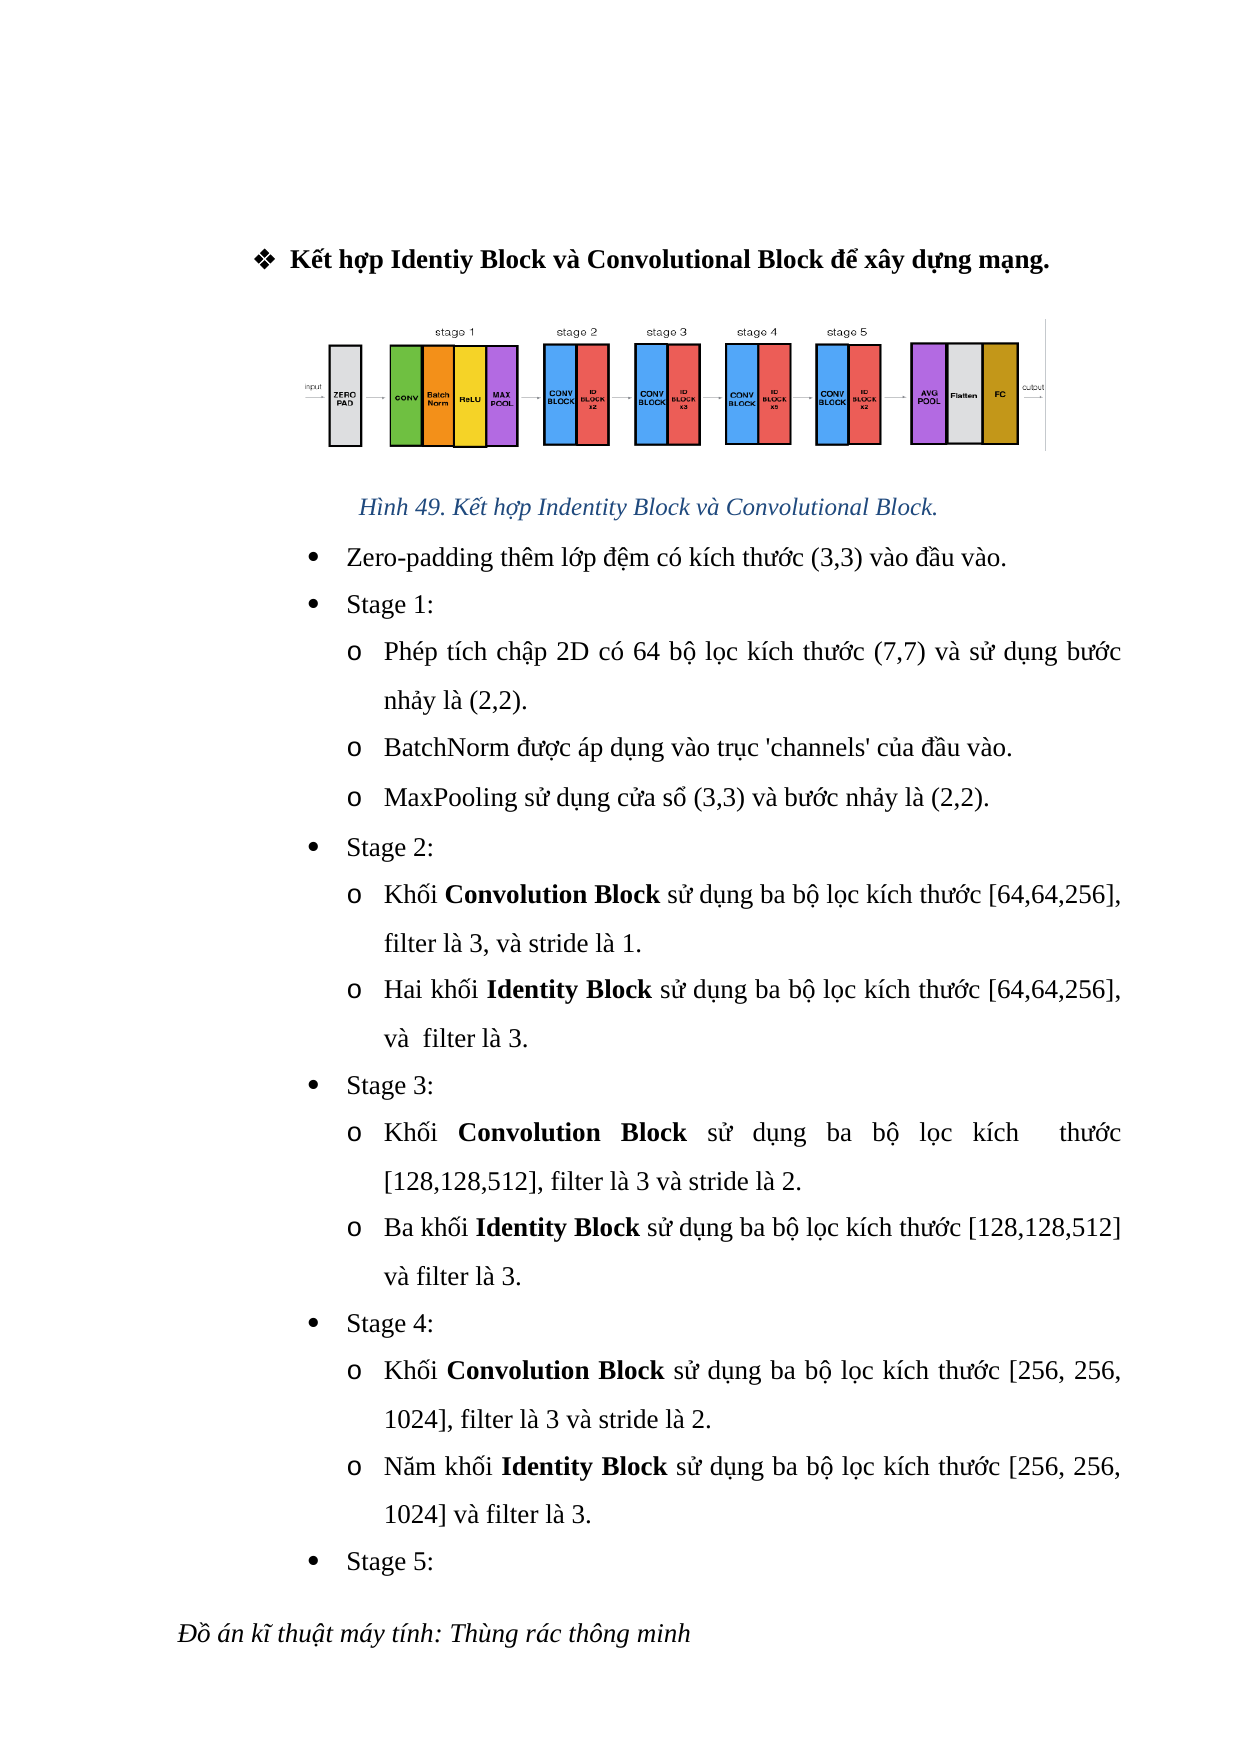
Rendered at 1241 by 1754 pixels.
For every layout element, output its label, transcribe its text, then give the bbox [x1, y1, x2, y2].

list Khối Convolution Block sử dụng ba bộ lọc kích thước [128,128,512], filter là 3 và stride là 2. [346, 1116, 1122, 1196]
text Hình 49. Kết hợp Indentity Block và Convolutional Block. [177, 492, 1122, 520]
list Ba khối Identity Block sử dụng ba bộ lọc kích thước [128,128,512] và filter là 3. [346, 1211, 1122, 1292]
list BatchNorm được áp dụng vào trục 'channels' của đầu vào. [346, 731, 1122, 764]
list Stage 4: [308, 1307, 1122, 1338]
list Khối Convolution Block sử dụng ba bộ lọc kích thước [64,64,256], filter là 3, và stride là 1. [346, 878, 1122, 958]
list MaxPooling sử dụng cửa sổ (3,3) và bước nhảy là (2,2). [346, 781, 1122, 814]
list Stage 3: [308, 1069, 1122, 1100]
list Năm khối Identity Block sử dụng ba bộ lọc kích thước [256, 256, 1024] và filter là 3. [346, 1449, 1122, 1530]
list Khối Convolution Block sử dụng ba bộ lọc kích thước [256, 256, 1024], filter là 3 và stride là 2. [346, 1354, 1122, 1434]
list Stage 2: [308, 831, 1122, 862]
list Phép tích chập 2D có 64 bộ lọc kích thước (7,7) và sử dụng bước nhảy là (2,2). [346, 635, 1122, 715]
list Hai khối Identity Block sử dụng ba bộ lọc kích thước [64,64,256], và filter là 3. [346, 973, 1122, 1053]
picture [252, 290, 1109, 477]
list Stage 5: [308, 1545, 1122, 1576]
list Kết hợp Identiy Block và Convolutional Block để xây dựng mạng. [252, 243, 1122, 275]
list Zero-padding thêm lớp đệm có kích thước (3,3) vào đầu vào. [308, 541, 1122, 572]
list Stage 1: [308, 588, 1122, 619]
